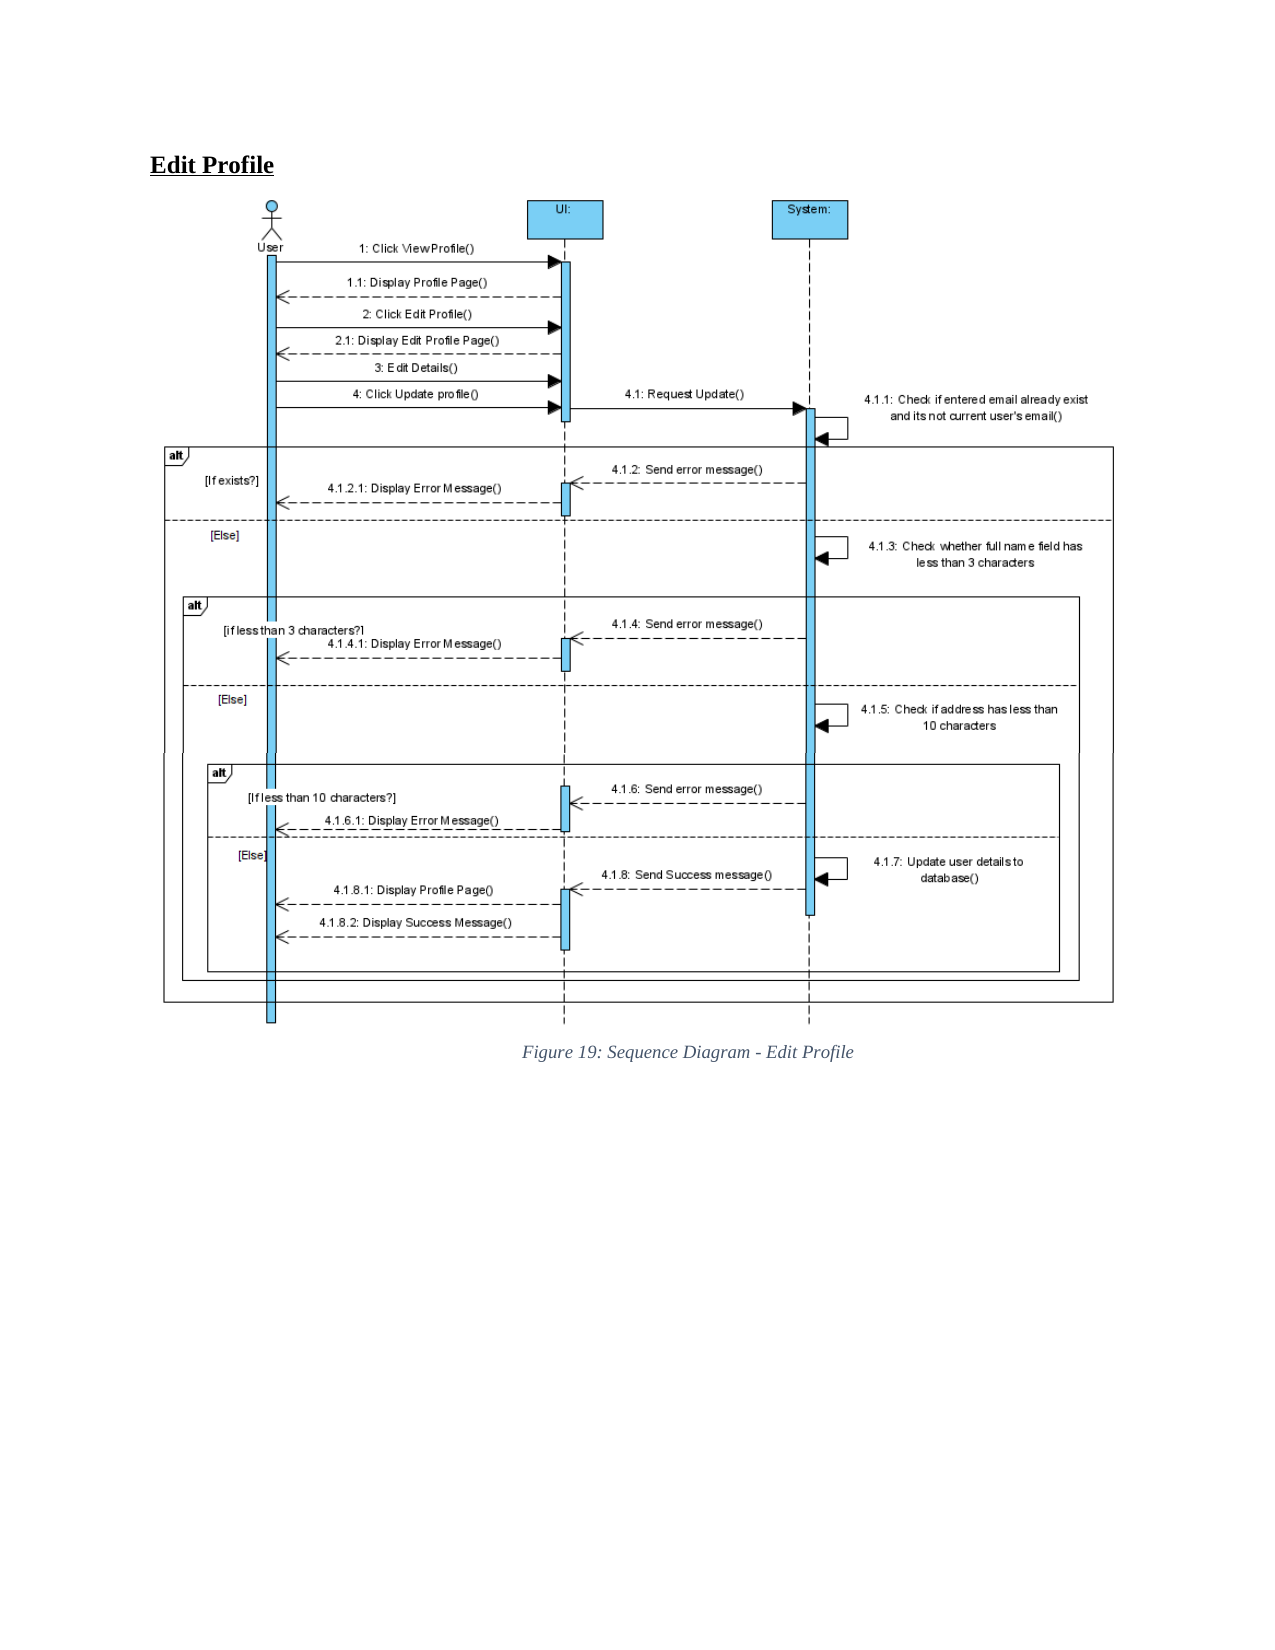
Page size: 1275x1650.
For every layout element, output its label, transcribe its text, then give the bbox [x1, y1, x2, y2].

text Edit Profile [150, 150, 1125, 179]
